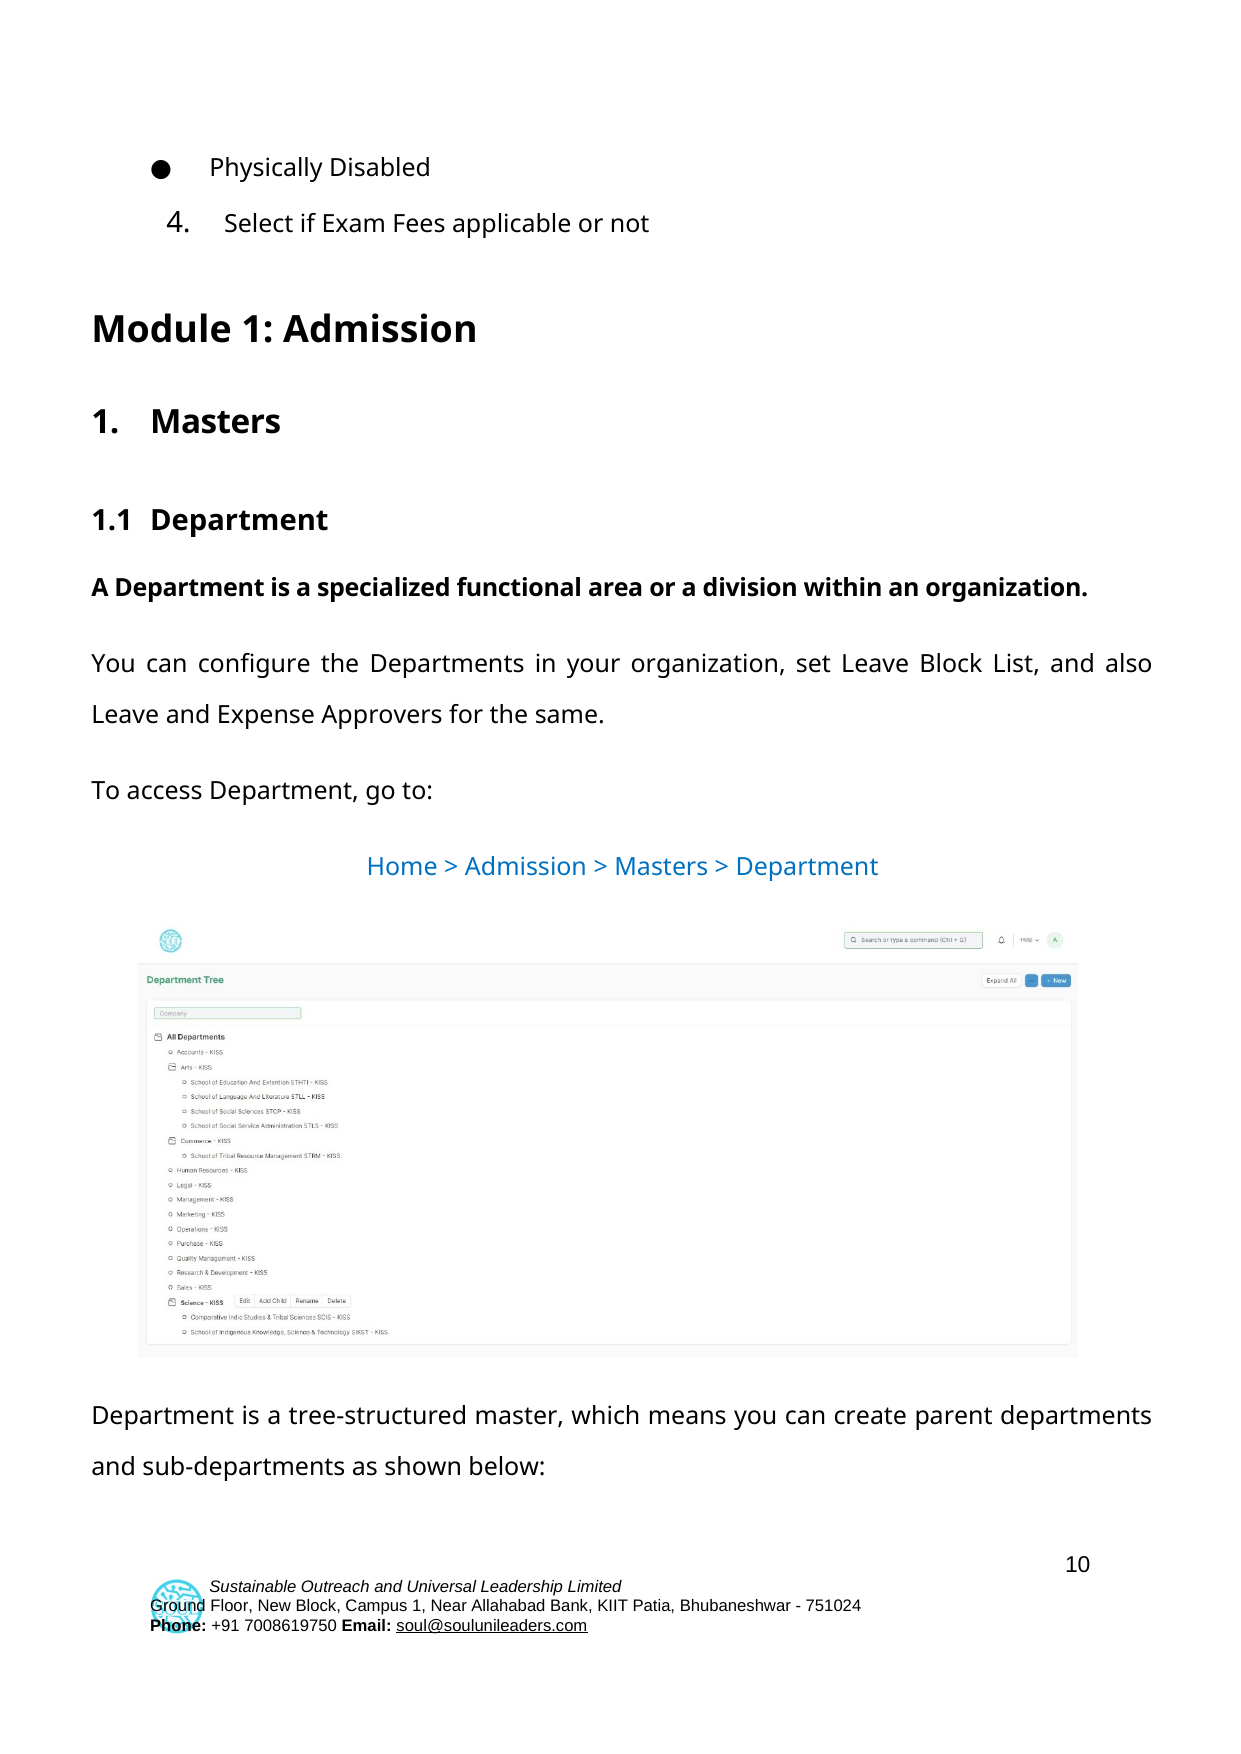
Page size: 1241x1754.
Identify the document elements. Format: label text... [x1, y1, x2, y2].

text Home > Admission > Masters > Department [91, 849, 1154, 883]
list Select if Exam Fees applicable or not [166, 201, 1154, 241]
text A Department is a specialized functional area or a division within an organization. [91, 569, 1154, 604]
subtitle Department [91, 499, 1095, 539]
list Physically Disabled [150, 150, 1154, 184]
subtitle Masters [91, 397, 1095, 443]
text To access Department, go to: [91, 773, 1154, 807]
text You can configure the Departments in your organization, set Leave Block List, and also Leave and Expense Approvers for the same. [91, 646, 1154, 731]
picture [137, 917, 1078, 1358]
picture [150, 1579, 204, 1634]
subtitle Module 1: Admission [91, 302, 1154, 353]
